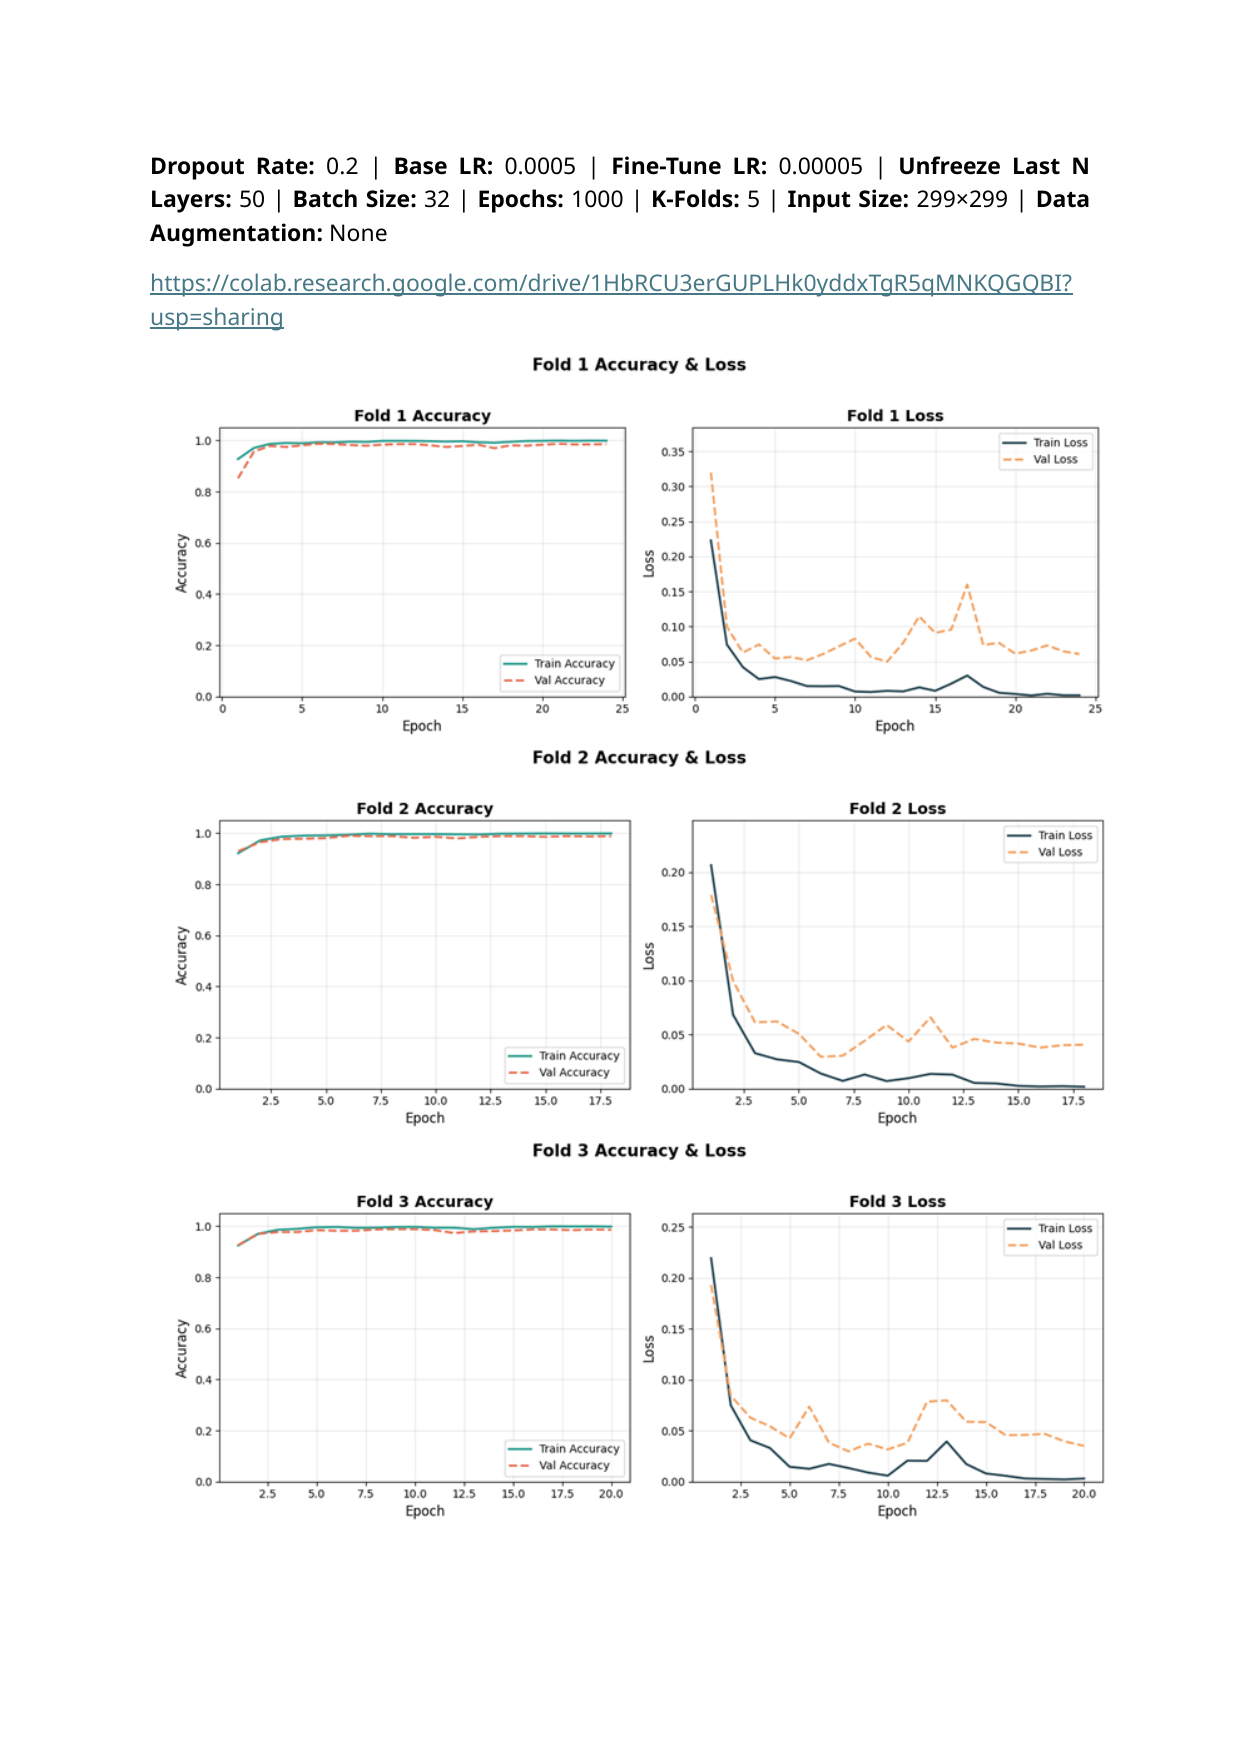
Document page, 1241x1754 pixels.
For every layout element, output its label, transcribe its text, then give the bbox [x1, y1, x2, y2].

text Dropout Rate: 0.2 | Base LR: 0.0005 | Fine-Tune LR: 0.00005 | Unfreeze Last N Layers: 50 | Batch Size: 32 | Epochs: 1000 | K-Folds: 5 | Input Size: 299×299 | Data Augmentation: None [150, 150, 1090, 248]
text https://colab.research.google.com/drive/1HbRCU3erGUPLHk0yddxTgR5qMNKQGQBI?usp=sharing [150, 267, 1090, 332]
